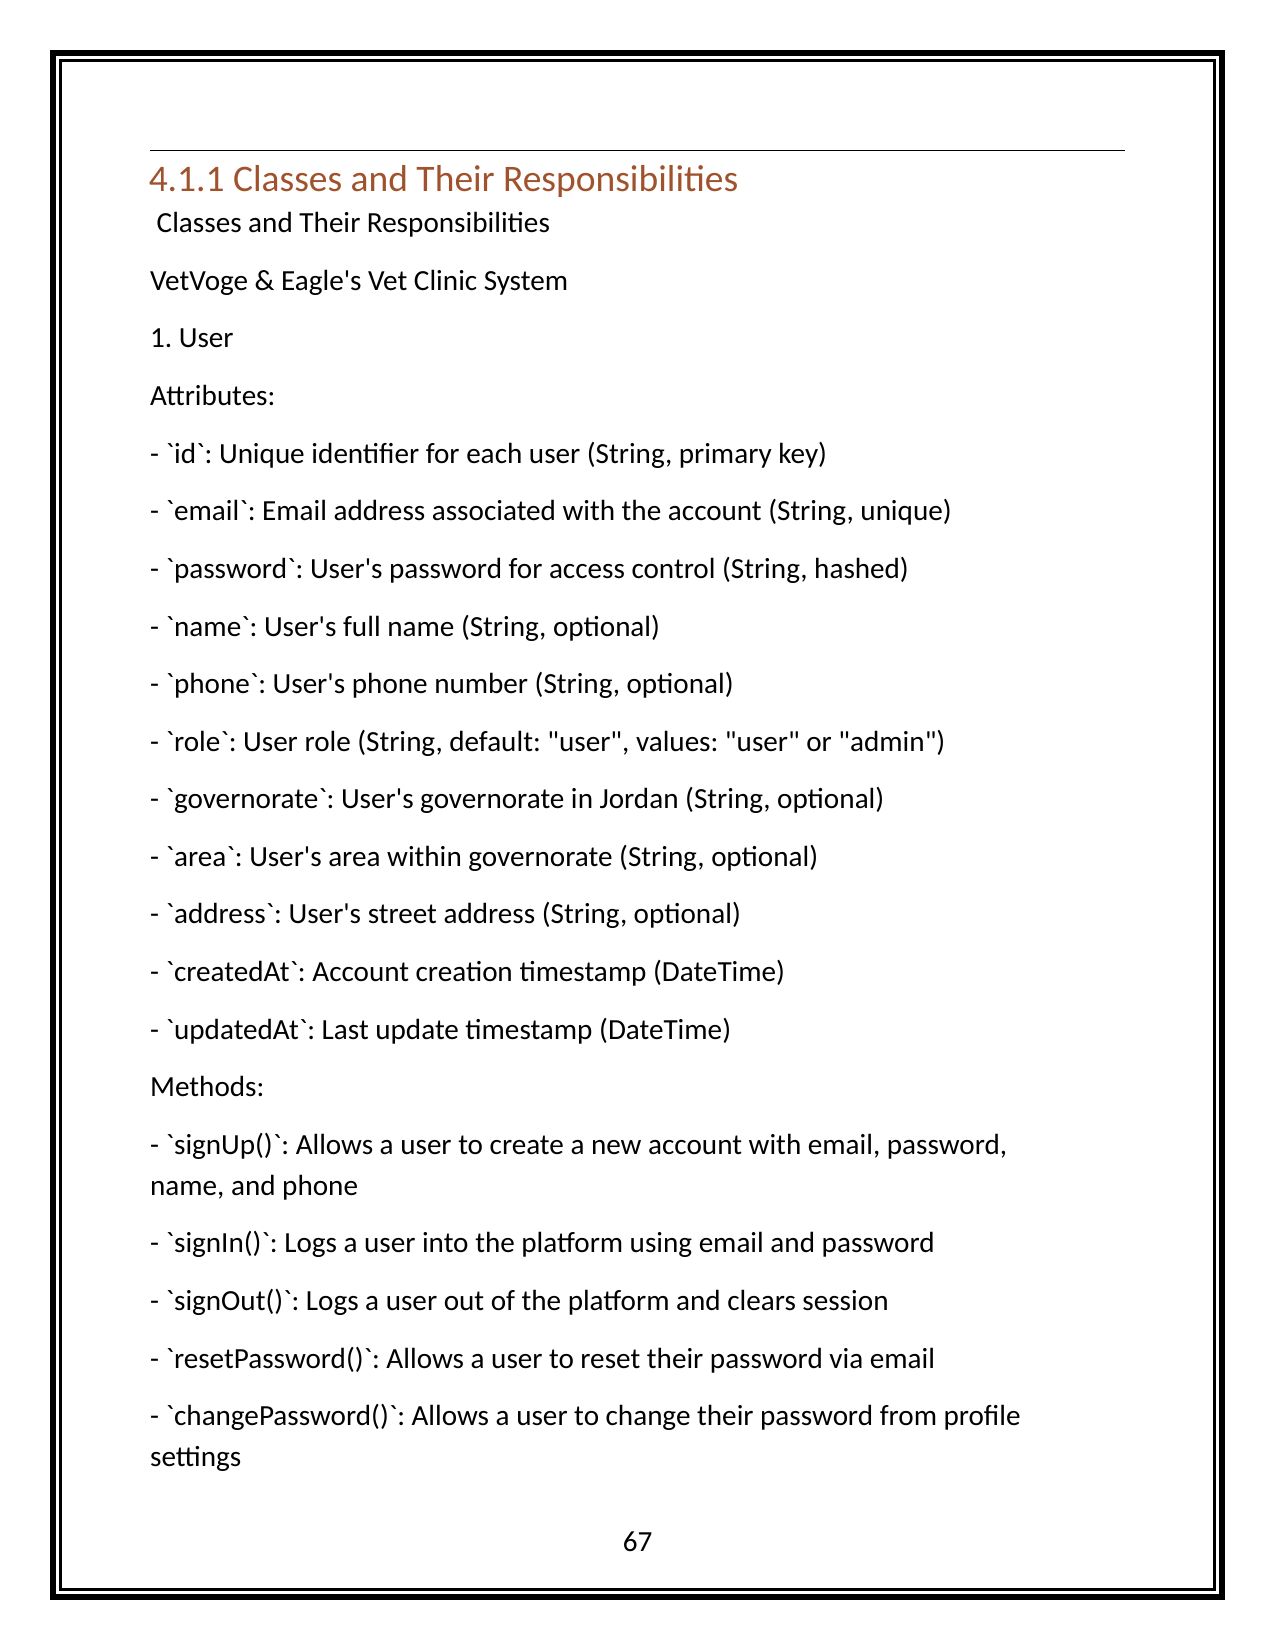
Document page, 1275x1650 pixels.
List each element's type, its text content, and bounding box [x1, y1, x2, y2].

subtitle 4.1.1 Classes and Their Responsibilities [148, 150, 1083, 201]
text - `updatedAt`: Last update timestamp (DateTime) [150, 1011, 1082, 1046]
text - `phone`: User's phone number (String, optional) [150, 665, 1082, 701]
text - `role`: User role (String, default: "user", values: "user" or "admin") [150, 723, 1082, 758]
text - `governorate`: User's governorate in Jordan (String, optional) [150, 780, 1082, 816]
text Methods: [150, 1068, 1082, 1104]
text - `signOut()`: Logs a user out of the platform and clears session [150, 1282, 1082, 1318]
text - `signUp()`: Allows a user to create a new account with email, password, name, and phone [150, 1126, 1082, 1203]
text - `address`: User's street address (String, optional) [150, 896, 1082, 931]
text - `createdAt`: Account creation timestamp (DateTime) [150, 953, 1082, 989]
text - `area`: User's area within governorate (String, optional) [150, 838, 1082, 874]
text Attributes: [150, 377, 1082, 413]
text 1. User [150, 319, 1082, 355]
text - `signIn()`: Logs a user into the platform using email and password [150, 1224, 1082, 1260]
text - `resetPassword()`: Allows a user to reset their password via email [150, 1340, 1082, 1375]
text - `changePassword()`: Allows a user to change their password from profile settings [150, 1397, 1082, 1474]
text - `password`: User's password for access control (String, hashed) [150, 550, 1082, 586]
text - `id`: Unique identifier for each user (String, primary key) [150, 435, 1082, 470]
text - `email`: Email address associated with the account (String, unique) [150, 492, 1082, 528]
text Classes and Their Responsibilities [150, 204, 1082, 240]
text VetVoge & Eagle's Vet Clinic System [150, 262, 1082, 298]
text - `name`: User's full name (String, optional) [150, 608, 1082, 643]
